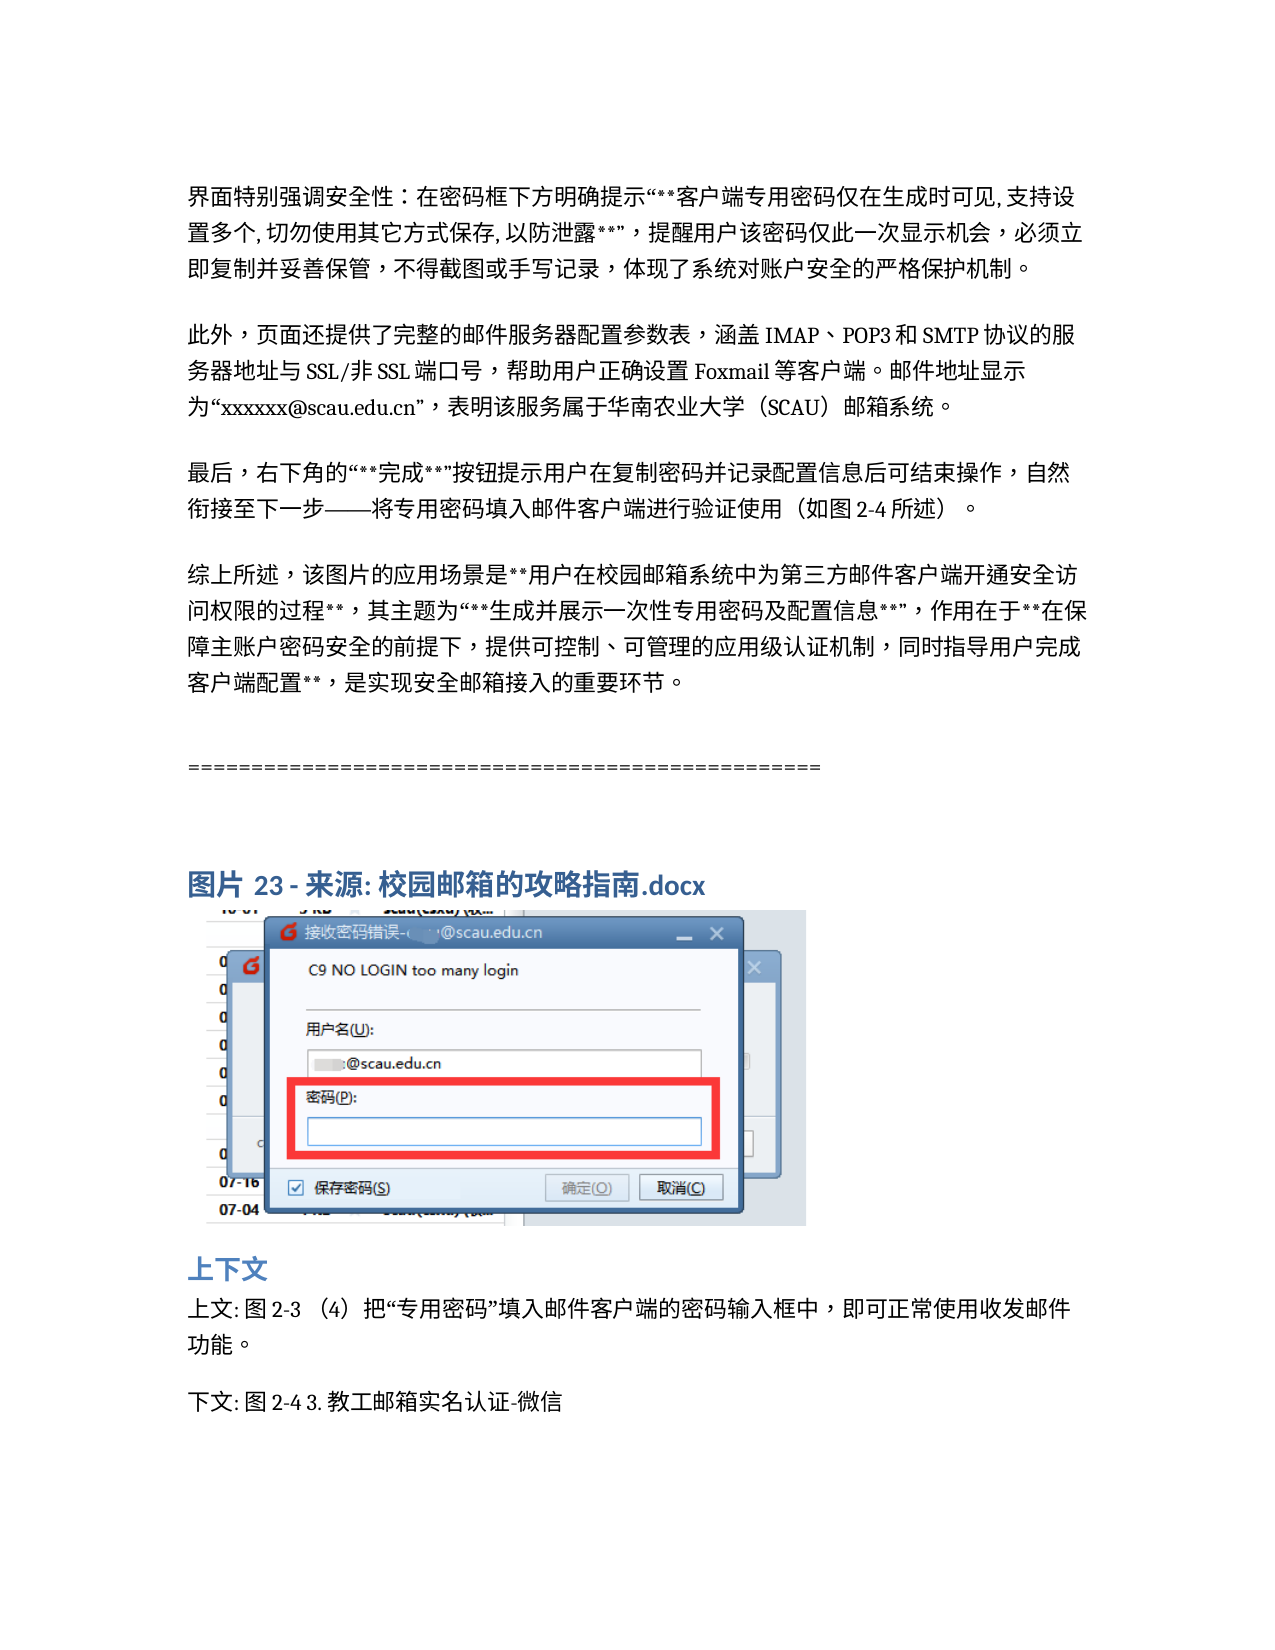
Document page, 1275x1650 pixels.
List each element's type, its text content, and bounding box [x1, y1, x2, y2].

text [187, 150, 1087, 698]
subtitle 图片 23 - 来源: 校园邮箱的攻略指南.docx [187, 864, 1087, 904]
picture [206, 910, 807, 1226]
text 上文: 图2-3 （4）把“专用密码”填入邮件客户端的密码输入框中，即可正常使用收发邮件功能。 [187, 1293, 1087, 1360]
text ================================================== [187, 724, 1087, 811]
subtitle 上下文 [187, 1250, 1087, 1287]
text 下文: 图2-4 3. 教工邮箱实名认证-微信 [187, 1385, 1087, 1417]
